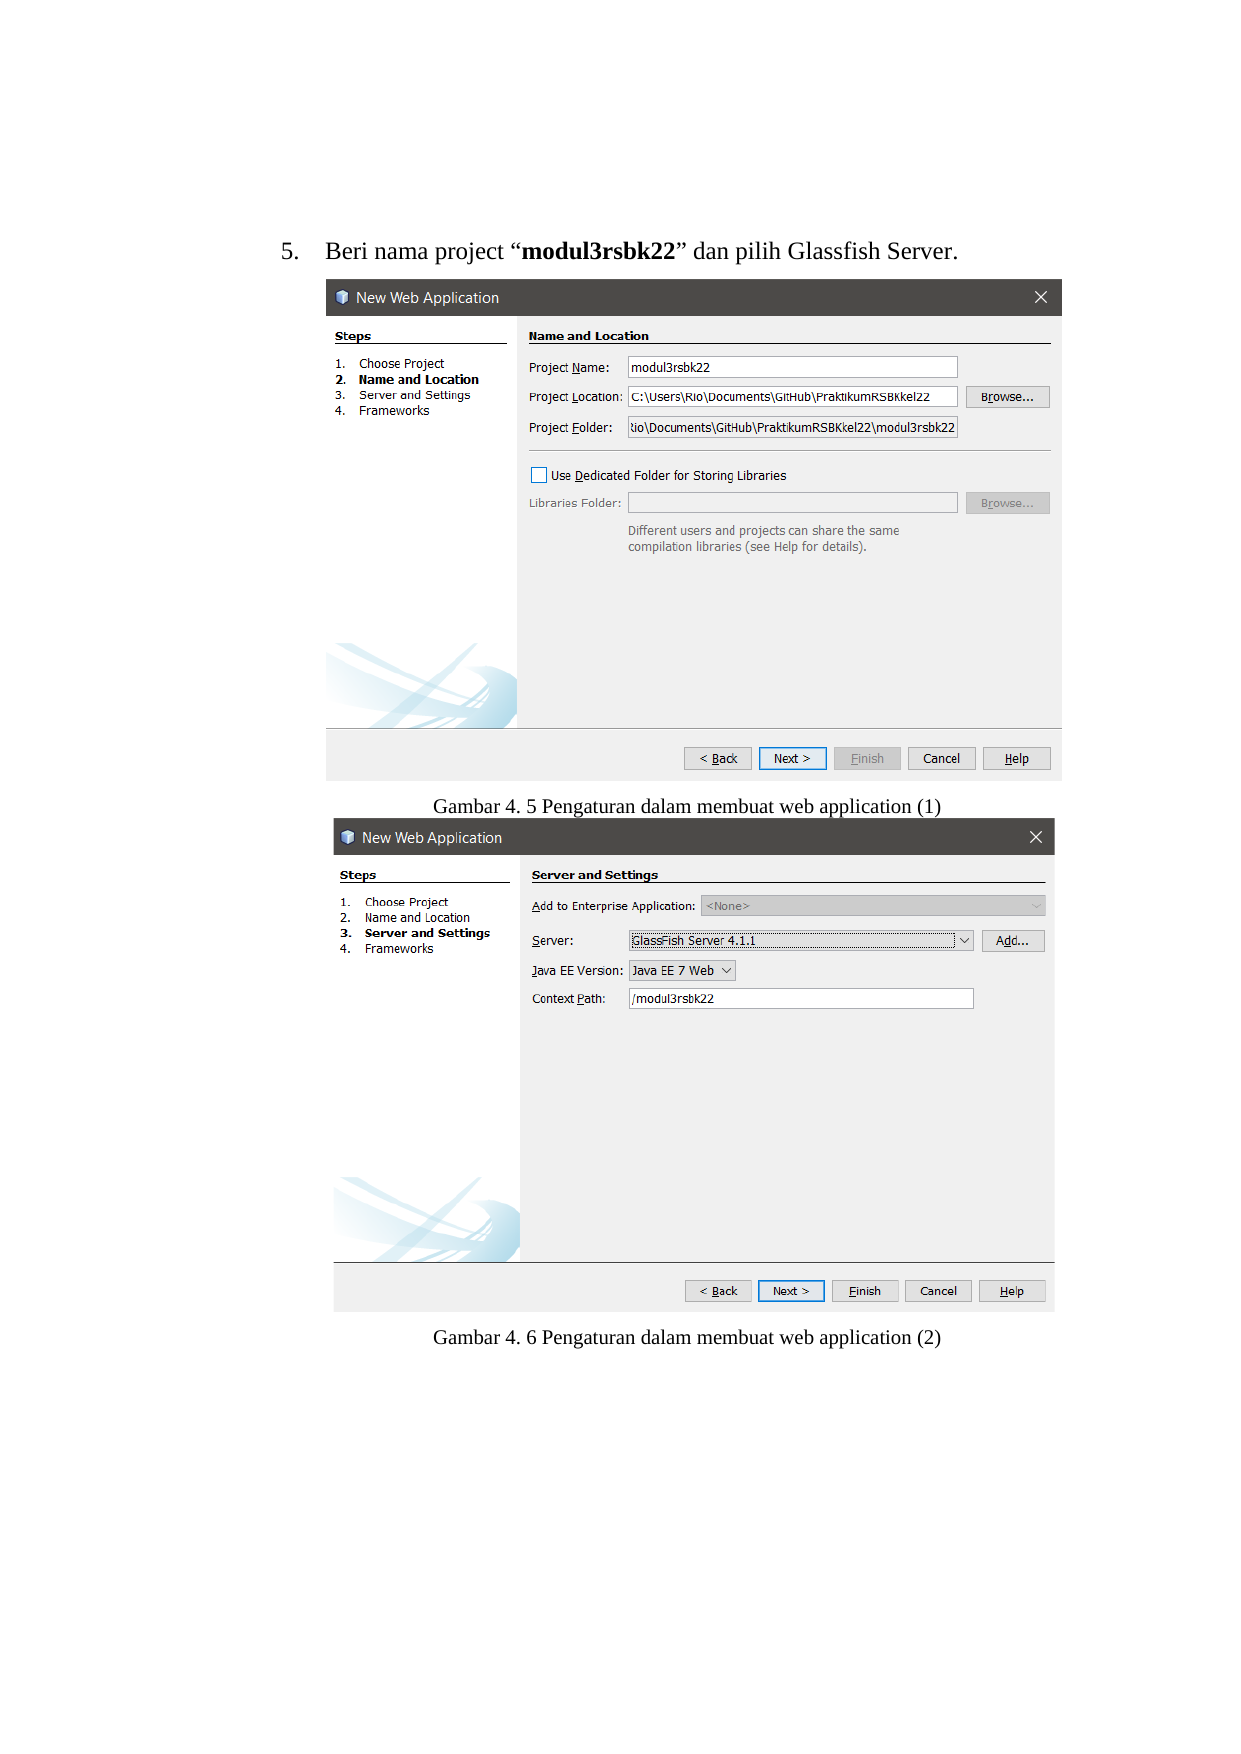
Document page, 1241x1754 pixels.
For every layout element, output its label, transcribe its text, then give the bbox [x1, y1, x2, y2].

text Gambar 4. 5 Pengaturan dalam membuat web application (1) [311, 794, 1063, 818]
text Gambar 4. 6 Pengaturan dalam membuat web application (2) [311, 1325, 1063, 1349]
list Beri nama project “modul3rsbk22” dan pilih Glassfish Server. [281, 236, 1063, 265]
picture [333, 818, 1055, 1312]
picture [326, 279, 1062, 781]
